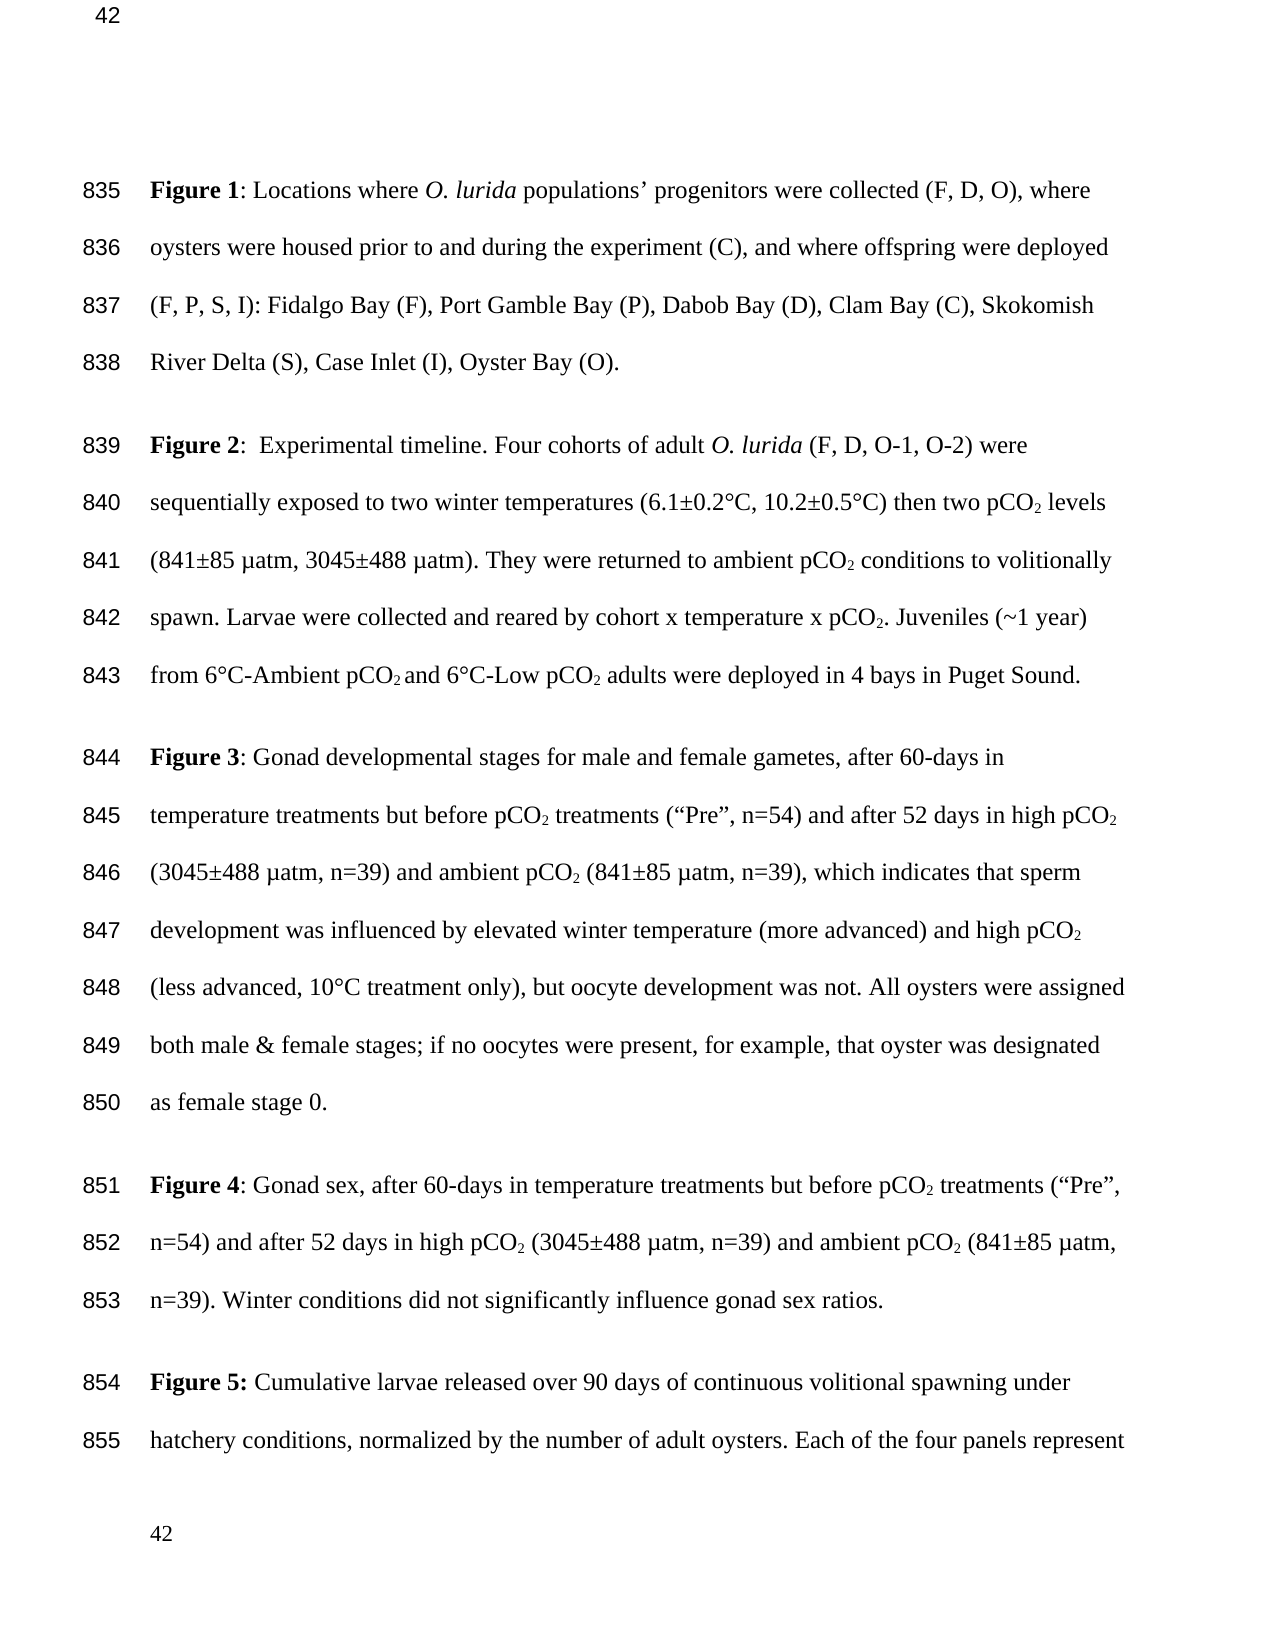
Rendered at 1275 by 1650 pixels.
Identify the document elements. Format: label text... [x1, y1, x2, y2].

text Figure 1: Locations where O. lurida populations’ progenitors were collected (F, D, O), where oysters were housed prior to and during the experiment (C), and where offspring were deployed (F, P, S, I): Fidalgo Bay (F), Port Gamble Bay (P), Dabob Bay (D), Clam Bay (C), Skokomish River Delta (S), Case Inlet (I), Oyster Bay (O). [150, 175, 1125, 376]
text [150, 1367, 1125, 1454]
text Figure 3: Gonad developmental stages for male and female gametes, after 60-days in temperature treatments but before pCO2 treatments (“Pre”, n=54) and after 52 days in high pCO2 (3045±488 µatm, n=39) and ambient pCO2 (841±85 µatm, n=39), which indicates that sperm development was influenced by elevated winter temperature (more advanced) and high pCO2 (less advanced, 10°C treatment only), but oocyte development was not. All oysters were assigned both male & female stages; if no oocytes were present, for example, that oyster was designated as female stage 0. [150, 742, 1125, 1116]
text Figure 4: Gonad sex, after 60-days in temperature treatments but before pCO2 treatments (“Pre”, n=54) and after 52 days in high pCO2 (3045±488 µatm, n=39) and ambient pCO2 (841±85 µatm, n=39). Winter conditions did not significantly influence gonad sex ratios. [150, 1170, 1125, 1314]
text Figure 2: Experimental timeline. Four cohorts of adult O. lurida (F, D, O-1, O-2) were sequentially exposed to two winter temperatures (6.1±0.2°C, 10.2±0.5°C) then two pCO2 levels (841±85 µatm, 3045±488 µatm). They were returned to ambient pCO2 conditions to volitionally spawn. Larvae were collected and reared by cohort x temperature x pCO2. Juveniles (~1 year) from 6°C-Ambient pCO2 and 6°C-Low pCO2 adults were deployed in 4 bays in Puget Sound. [150, 430, 1125, 689]
